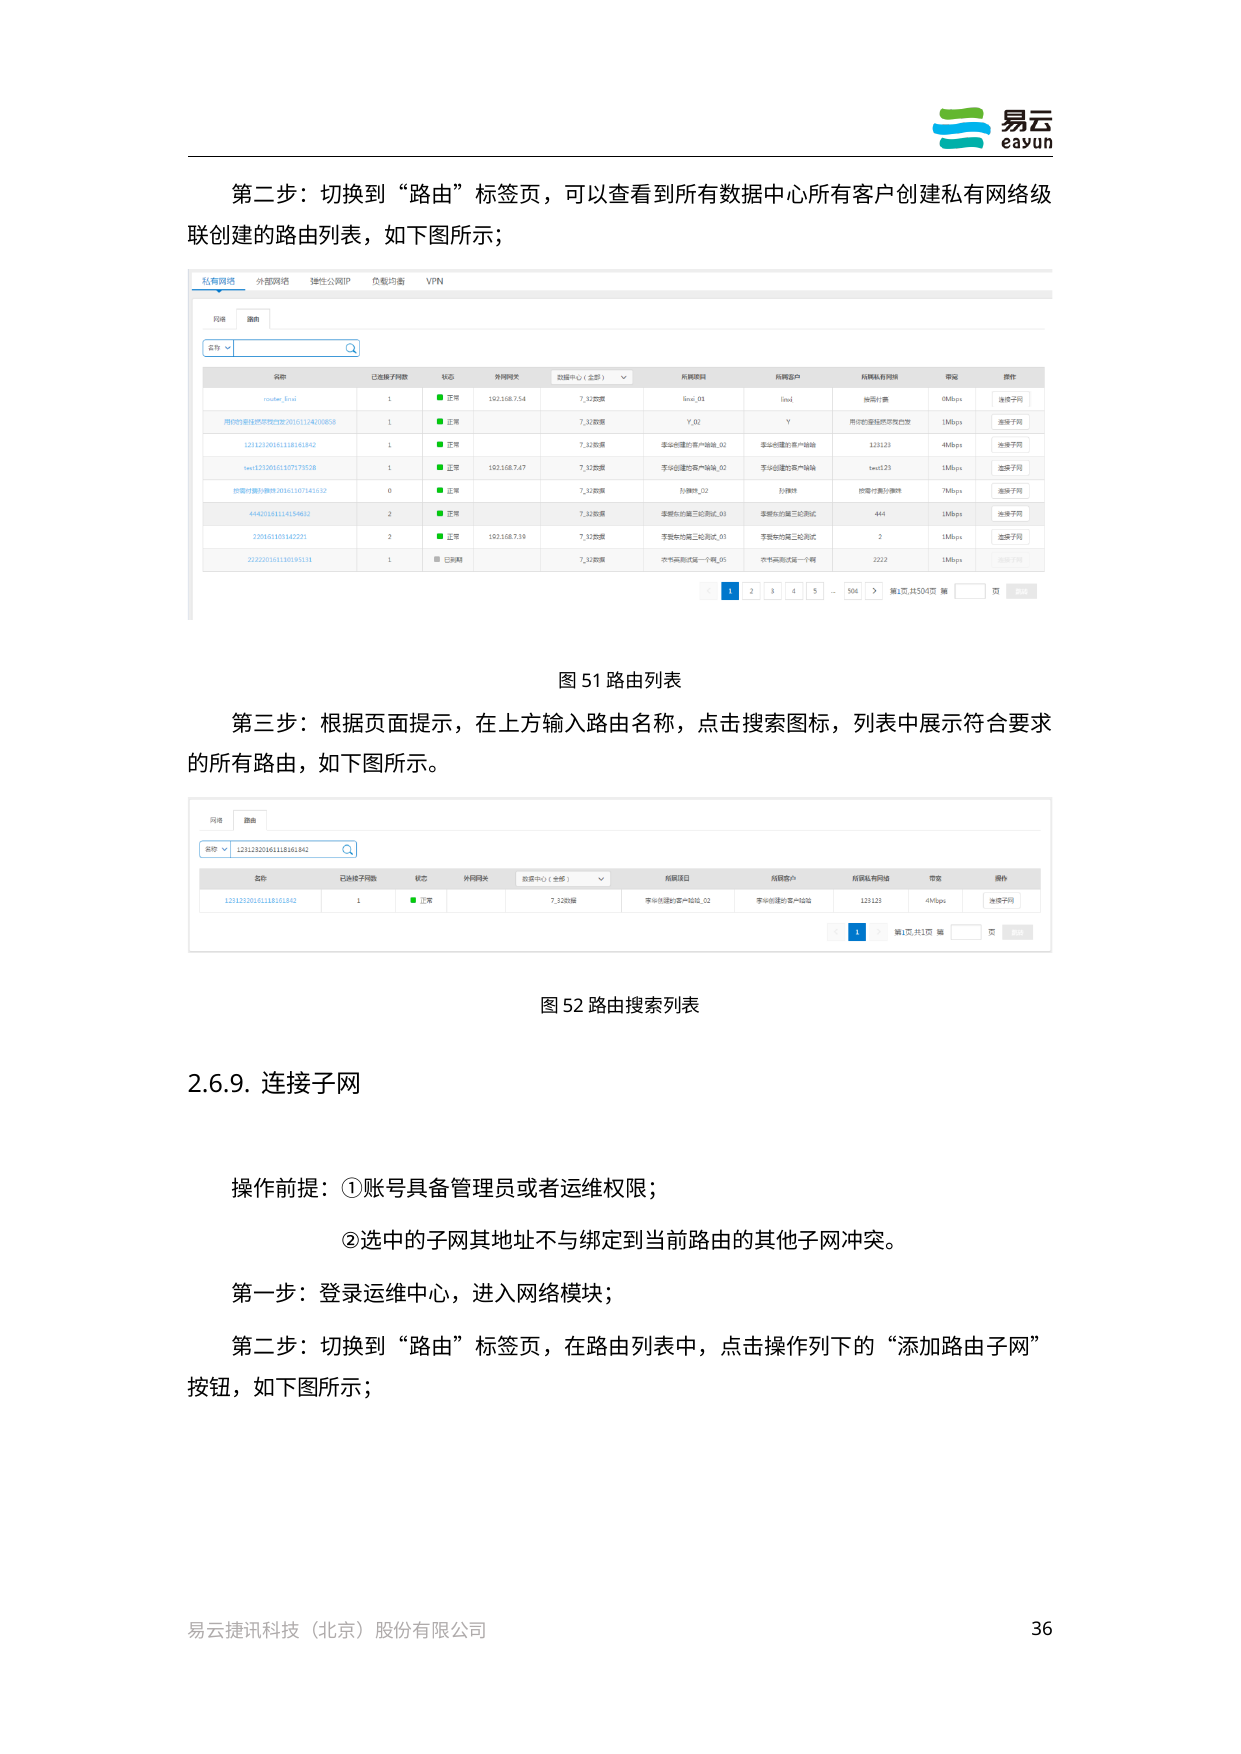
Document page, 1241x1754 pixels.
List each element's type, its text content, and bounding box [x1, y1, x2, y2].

text 第二步：切换到“路由”标签页，可以查看到所有数据中心所有客户创建私有网络级联创建的路由列表，如下图所示； [187, 176, 1053, 251]
text 图51 路由列表 [187, 662, 1053, 696]
text 操作前提：①账号具备管理员或者运维权限； [187, 1169, 1053, 1203]
picture [932, 97, 1053, 156]
text 第一步：登录运维中心，进入网络模块； [187, 1275, 1053, 1309]
text 图52 路由搜索列表 [187, 987, 1053, 1021]
subtitle 连接子网 [187, 1048, 1053, 1116]
text 第二步：切换到“路由”标签页，在路由列表中，点击操作列下的“添加路由子网”按钮，如下图所示； [187, 1328, 1053, 1402]
text 第三步：根据页面提示，在上方输入路由名称，点击搜索图标，列表中展示符合要求的所有路由，如下图所示。 [187, 704, 1053, 779]
picture [187, 269, 1053, 620]
text ②选中的子网其地址不与绑定到当前路由的其他子网冲突。 [187, 1222, 1053, 1256]
picture [187, 797, 1053, 953]
